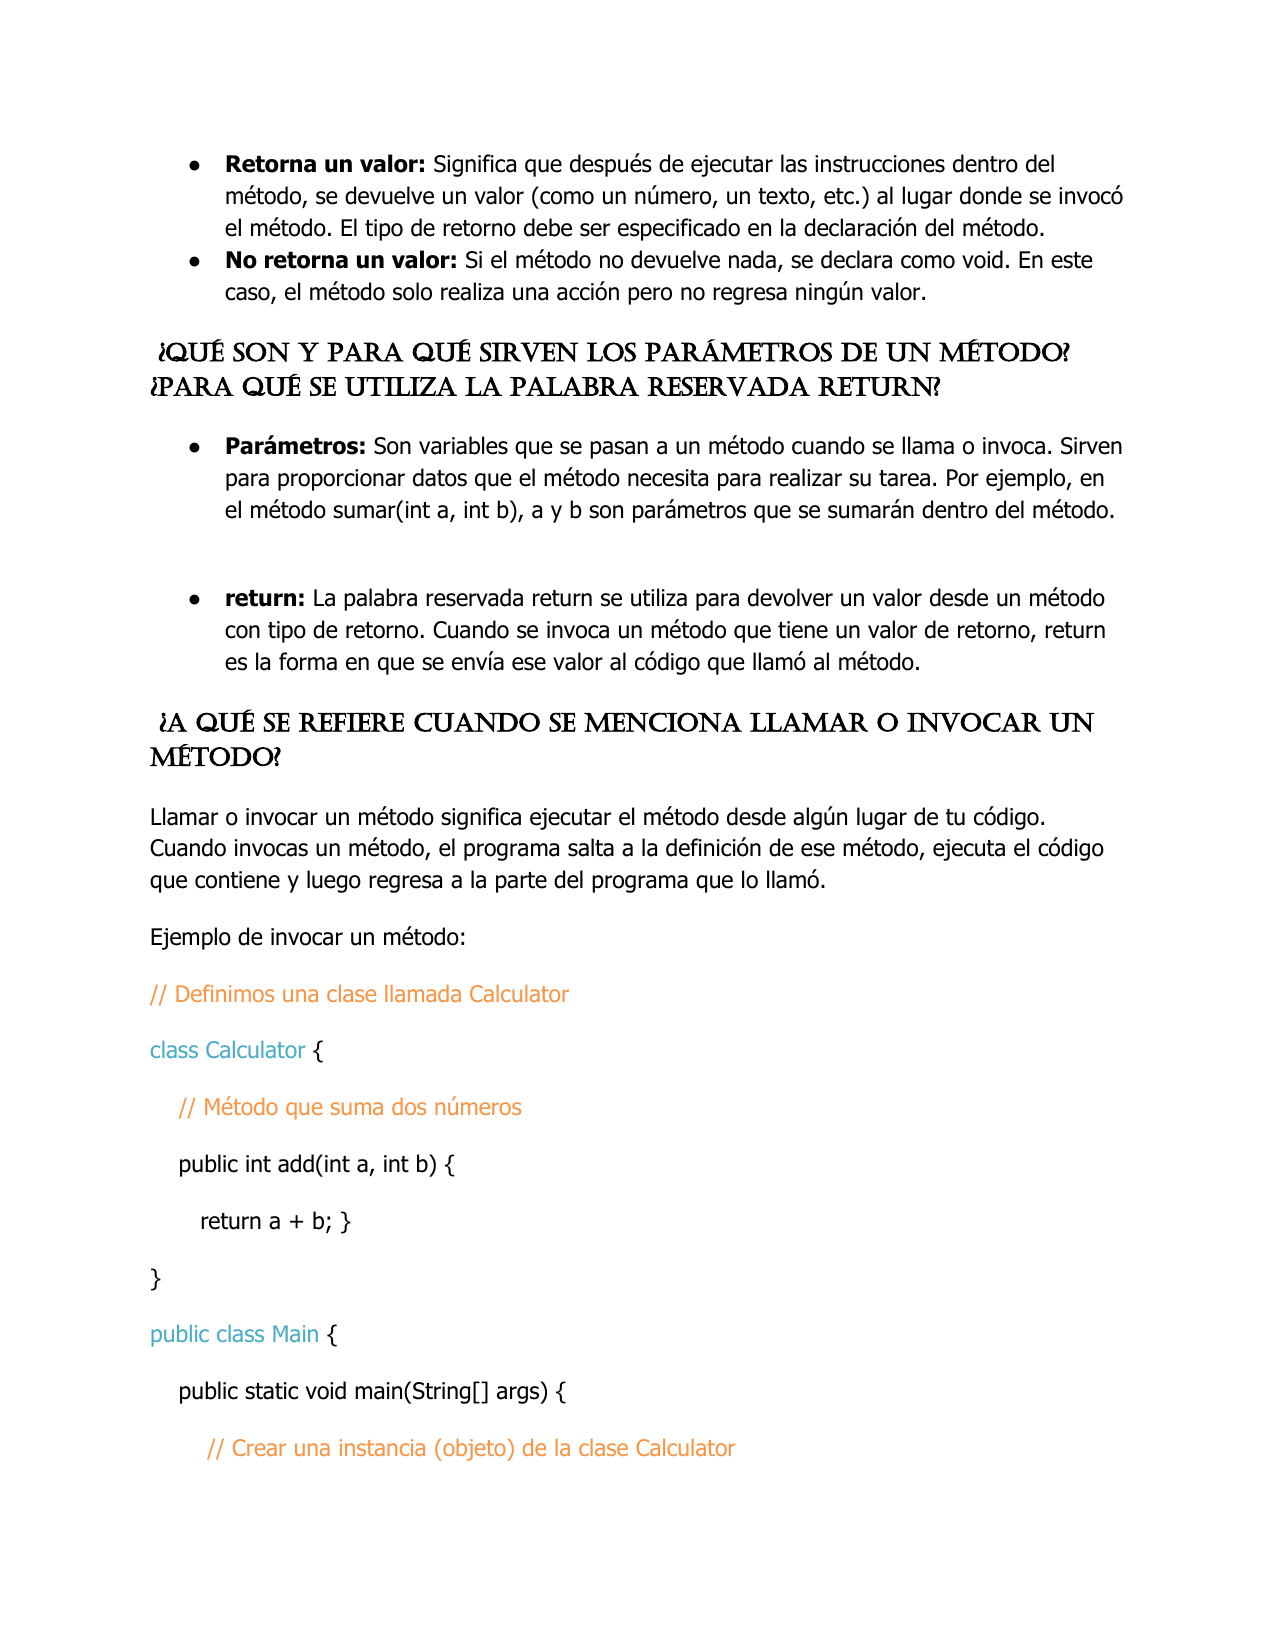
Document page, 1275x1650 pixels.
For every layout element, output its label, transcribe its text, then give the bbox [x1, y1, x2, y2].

text // Crear una instancia (objeto) de la clase Calculator [150, 1433, 1125, 1461]
text class Calculator { [150, 1036, 1125, 1064]
text // Método que suma dos números [150, 1093, 1125, 1120]
text Ejemplo de invocar un método: [150, 922, 1125, 950]
text public class Main { [150, 1320, 1125, 1347]
text Llamar o invocar un método significa ejecutar el método desde algún lugar de tu código. Cuando invocas un método, el programa salta a la definición de ese método, ejecuta el código que contiene y luego regresa a la parte del programa que lo llamó. [150, 802, 1125, 893]
text return a + b; } [150, 1206, 1125, 1234]
subtitle ¿Qué son y para qué sirven los parámetros de un método? ¿Para qué se utiliza la palabra reservada return? [150, 338, 1125, 402]
text public static void main(String[] args) { [150, 1377, 1125, 1404]
list Retorna un valor: Significa que después de ejecutar las instrucciones dentro del método, se devuelve un valor (como un número, un texto, etc.) al lugar donde se invocó el método. El tipo de retorno debe ser especificado en la declaración del método. [187, 150, 1125, 241]
list No retorna un valor: Si el método no devuelve nada, se declara como void. En este caso, el método solo realiza una acción pero no regresa ningún valor. [187, 245, 1125, 305]
text // Definimos una clase llamada Calculator [150, 979, 1125, 1007]
subtitle ¿A qué se refiere cuando se menciona llamar o invocar un método? [150, 708, 1125, 773]
list Parámetros: Son variables que se pasan a un método cuando se llama o invoca. Sirven para proporcionar datos que el método necesita para realizar su tarea. Por ejemplo, en el método sumar(int a, int b), a y b son parámetros que se sumarán dentro del método. [187, 432, 1125, 523]
text } [150, 1263, 1125, 1291]
list return: La palabra reservada return se utiliza para devolver un valor desde un método con tipo de retorno. Cuando se invoca un método que tiene un valor de retorno, return es la forma en que se envía ese valor al código que llamó al método. [187, 584, 1125, 675]
text public int add(int a, int b) { [150, 1149, 1125, 1177]
